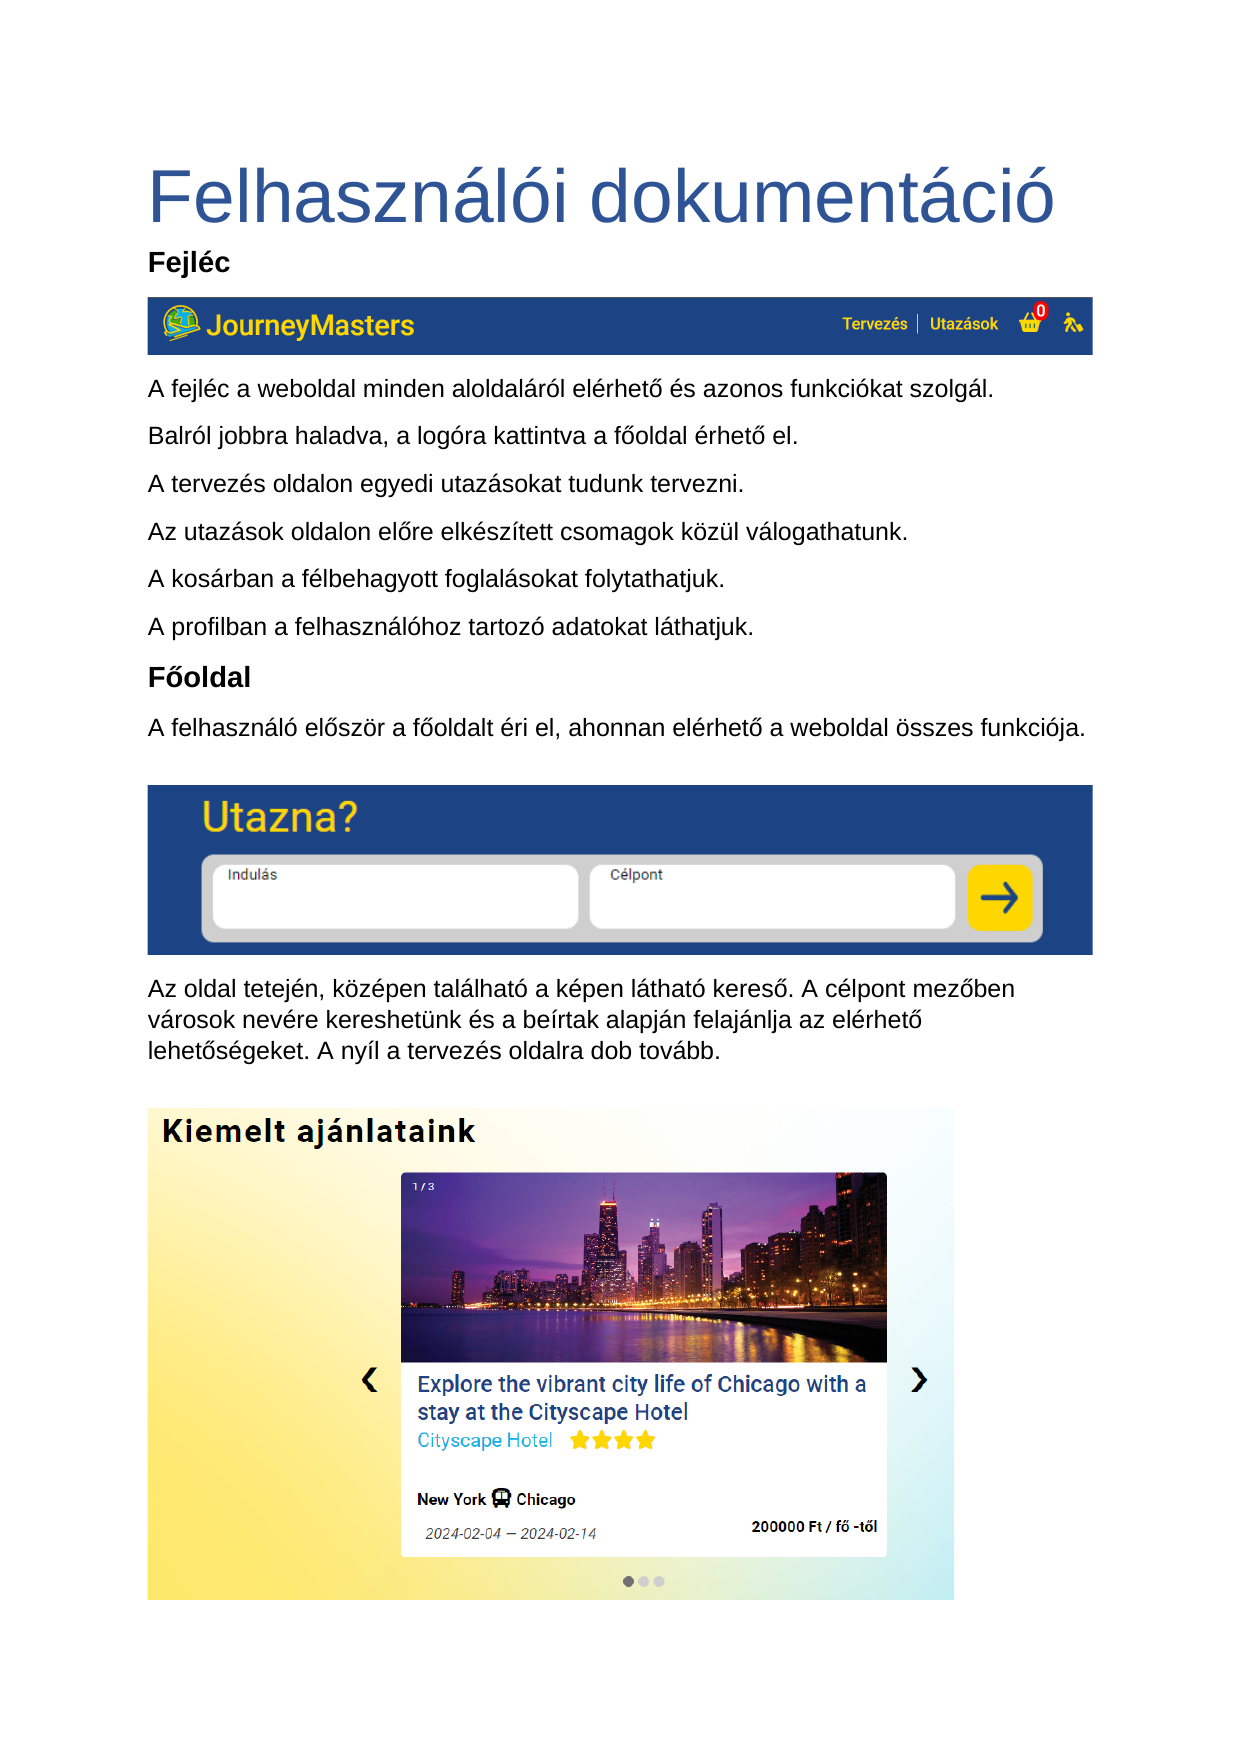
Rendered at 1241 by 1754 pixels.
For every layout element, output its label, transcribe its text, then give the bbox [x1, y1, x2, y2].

subtitle Felhasználói dokumentáció [148, 152, 1093, 238]
text A felhasználó először a főoldalt éri el, ahonnan elérhető a weboldal összes funkciója. [148, 713, 1093, 741]
text Az utazások oldalon előre elkészített csomagok közül válogathatunk. [148, 517, 1093, 546]
text A kosárban a félbehagyott foglalásokat folytathatjuk. [148, 564, 1093, 593]
text A tervezés oldalon egyedi utazásokat tudunk tervezni. [148, 469, 1093, 498]
text Főoldal [148, 660, 1093, 693]
text Az oldal tetején, középen található a képen látható kereső. A célpont mezőben városok nevére kereshetünk és a beírtak alapján felajánlja az elérhető lehetőségeket. A nyíl a tervezés oldalra dob tovább. [148, 974, 1093, 1064]
picture [147, 1108, 955, 1600]
text A profilban a felhasználóhoz tartozó adatokat láthatjuk. [148, 612, 1093, 641]
picture [147, 785, 1093, 955]
text A fejléc a weboldal minden aloldaláról elérhető és azonos funkciókat szolgál. [148, 374, 1093, 402]
text Balról jobbra haladva, a logóra kattintva a főoldal érhető el. [148, 421, 1093, 450]
picture [147, 297, 1093, 355]
text Fejléc [148, 245, 1093, 278]
